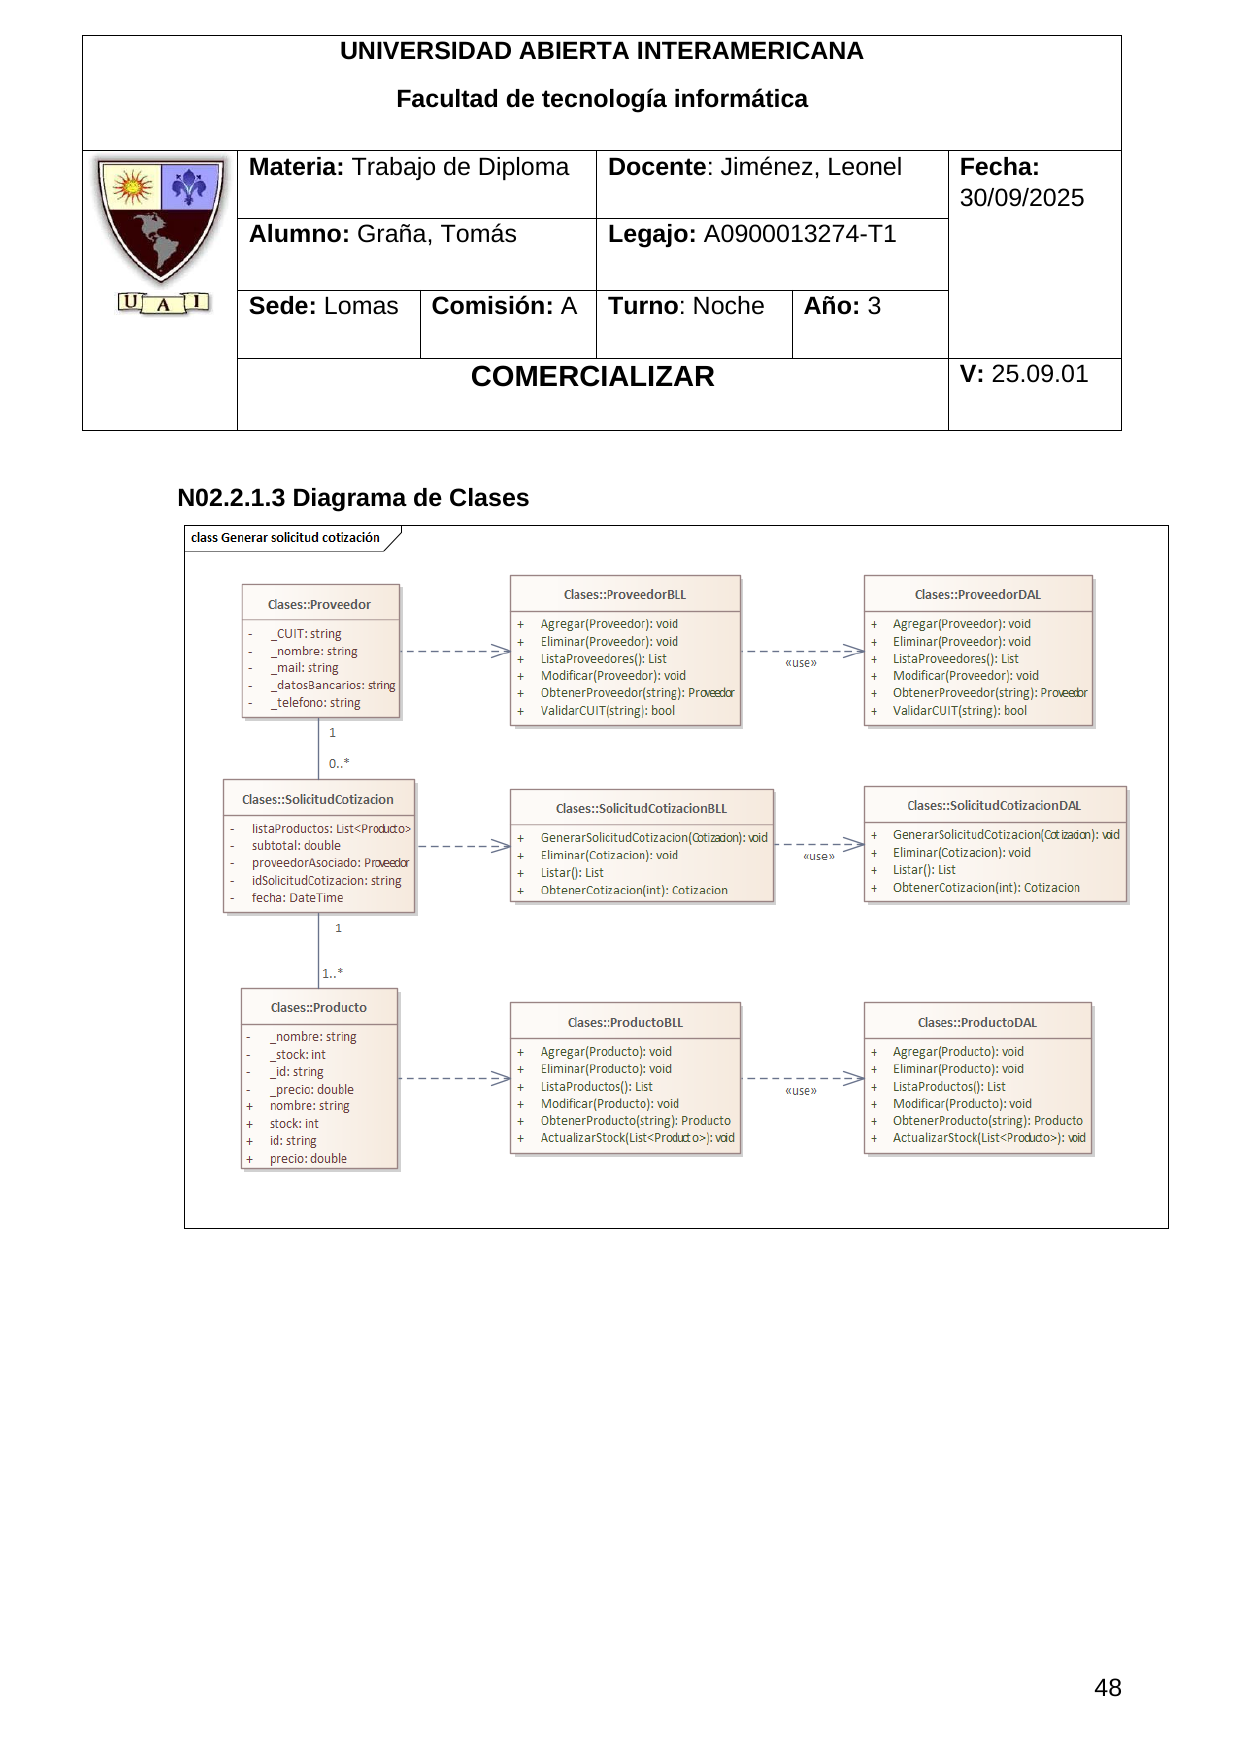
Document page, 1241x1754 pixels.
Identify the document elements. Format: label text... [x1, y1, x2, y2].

subtitle N02.2.1.3 Diagrama de Clases [177, 483, 1122, 511]
picture [87, 151, 234, 320]
picture [177, 517, 1175, 1235]
